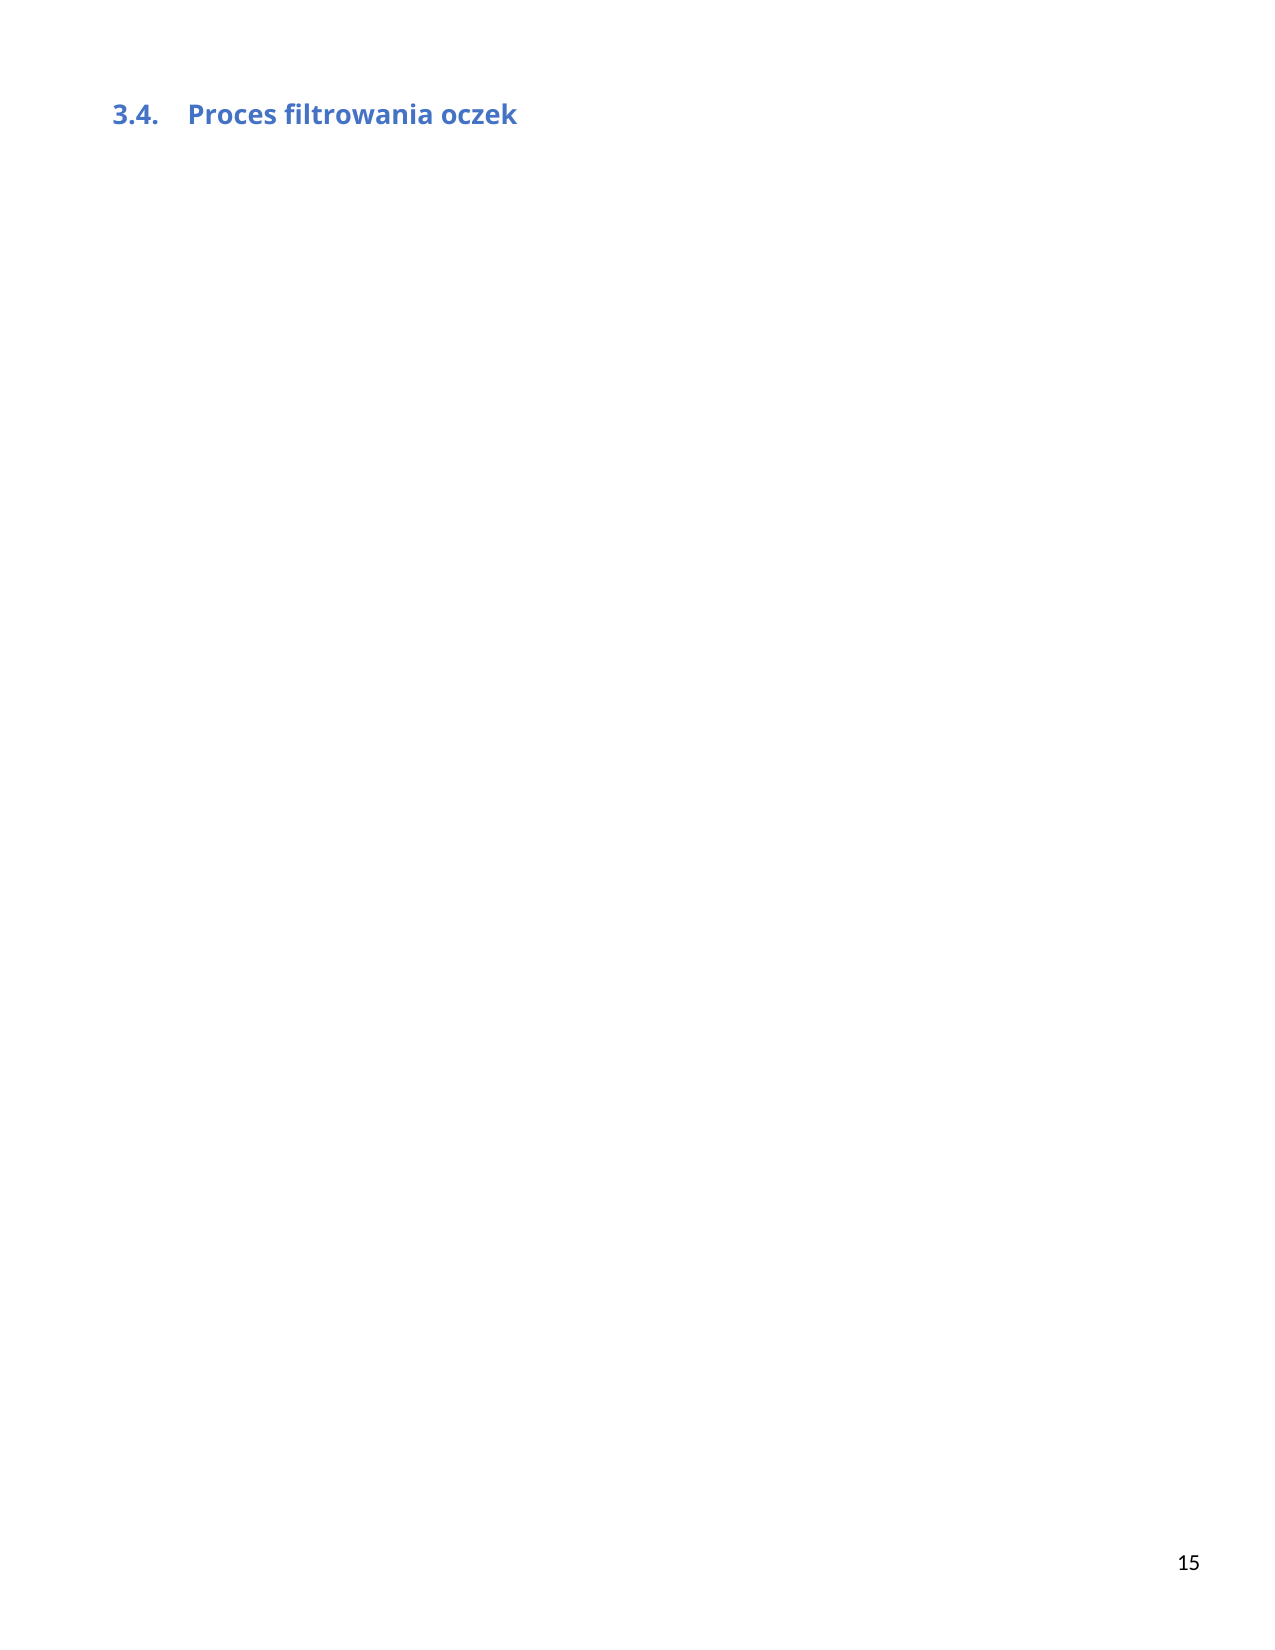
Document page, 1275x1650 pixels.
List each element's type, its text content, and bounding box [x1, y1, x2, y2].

subtitle Proces filtrowania oczek [112, 96, 1200, 133]
